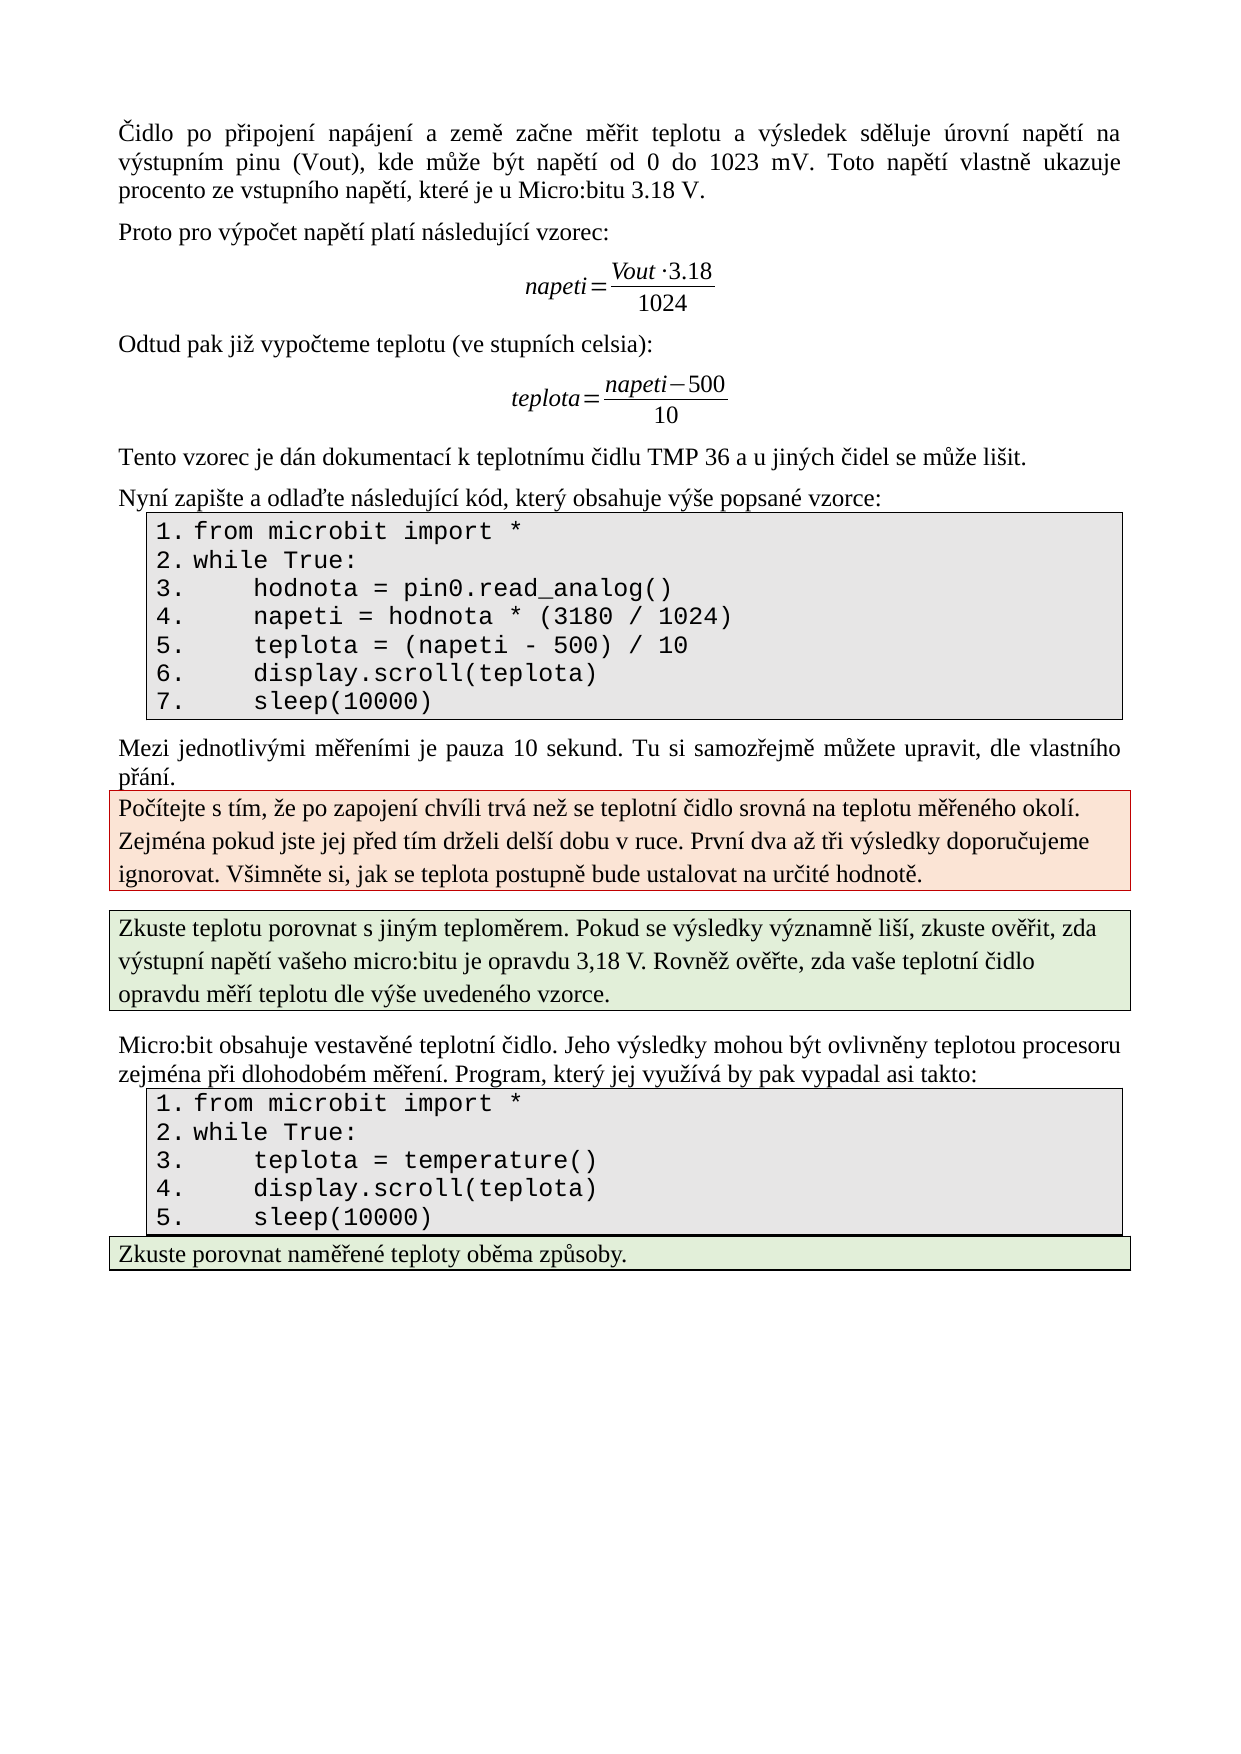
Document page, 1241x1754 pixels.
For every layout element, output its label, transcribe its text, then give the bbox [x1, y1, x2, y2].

text Zkuste teplotu porovnat s jiným teploměrem. Pokud se výsledky významně liší, zkuste ověřit, zda výstupní napětí vašeho micro:bitu je opravdu 3,18 V. Rovněž ověřte, zda vaše teplotní čidlo opravdu měří teplotu dle výše uvedeného vzorce. [110, 911, 1130, 1010]
list teplota = temperature() [147, 1144, 1122, 1173]
list ﻿from microbit import * [147, 1089, 1122, 1116]
text Micro:bit obsahuje vestavěné teplotní čidlo. Jeho výsledky mohou být ovlivněny teplotou procesoru zejména při dlohodobém měření. Program, který jej využívá by pak vypadal asi takto: [118, 1030, 1122, 1088]
list napeti = hodnota * (3180 / 1024) [147, 601, 1122, 629]
list display.scroll(teplota) [147, 657, 1122, 686]
text Mezi jednotlivými měřeními je pauza 10 sekund. Tu si samozřejmě můžete upravit, dle vlastního přání. [118, 733, 1122, 790]
text Počítejte s tím, že po zapojení chvíli trvá než se teplotní čidlo srovná na teplotu měřeného okolí. Zejména pokud jste jej před tím drželi delší dobu v ruce. První dva až tři výsledky doporučujeme ignorovat. Všimněte si, jak se teplota postupně bude ustalovat na určité hodnotě. [110, 791, 1130, 890]
text Nyní zapište a odlaďte následující kód, který obsahuje výše popsané vzorce: [118, 483, 1122, 512]
list sleep(10000) [147, 686, 1122, 719]
text Tento vzorec je dán dokumentací k teplotnímu čidlu TMP 36 a u jiných čidel se může lišit. [118, 442, 1122, 471]
text Zkuste porovnat naměřené teploty oběma způsoby. [110, 1237, 1130, 1269]
text Čidlo po připojení napájení a země začne měřit teplotu a výsledek sděluje úrovní napětí na výstupním pinu (Vout), kde může být napětí od 0 do 1023 mV. Toto napětí vlastně ukazuje procento ze vstupního napětí, které je u Micro:bitu 3.18 V. [118, 118, 1122, 204]
list teplota = (napeti - 500) / 10 [147, 629, 1122, 657]
list while True: [147, 1116, 1122, 1144]
list while True: [147, 544, 1122, 572]
list sleep(10000) [147, 1201, 1122, 1234]
list display.scroll(teplota) [147, 1173, 1122, 1201]
list ﻿from microbit import * [147, 513, 1122, 544]
text Odtud pak již vypočteme teplotu (ve stupních celsia): [118, 329, 1122, 358]
list hodnota = pin0.read_analog() [147, 572, 1122, 601]
text Proto pro výpočet napětí platí následující vzorec: [118, 217, 1122, 246]
